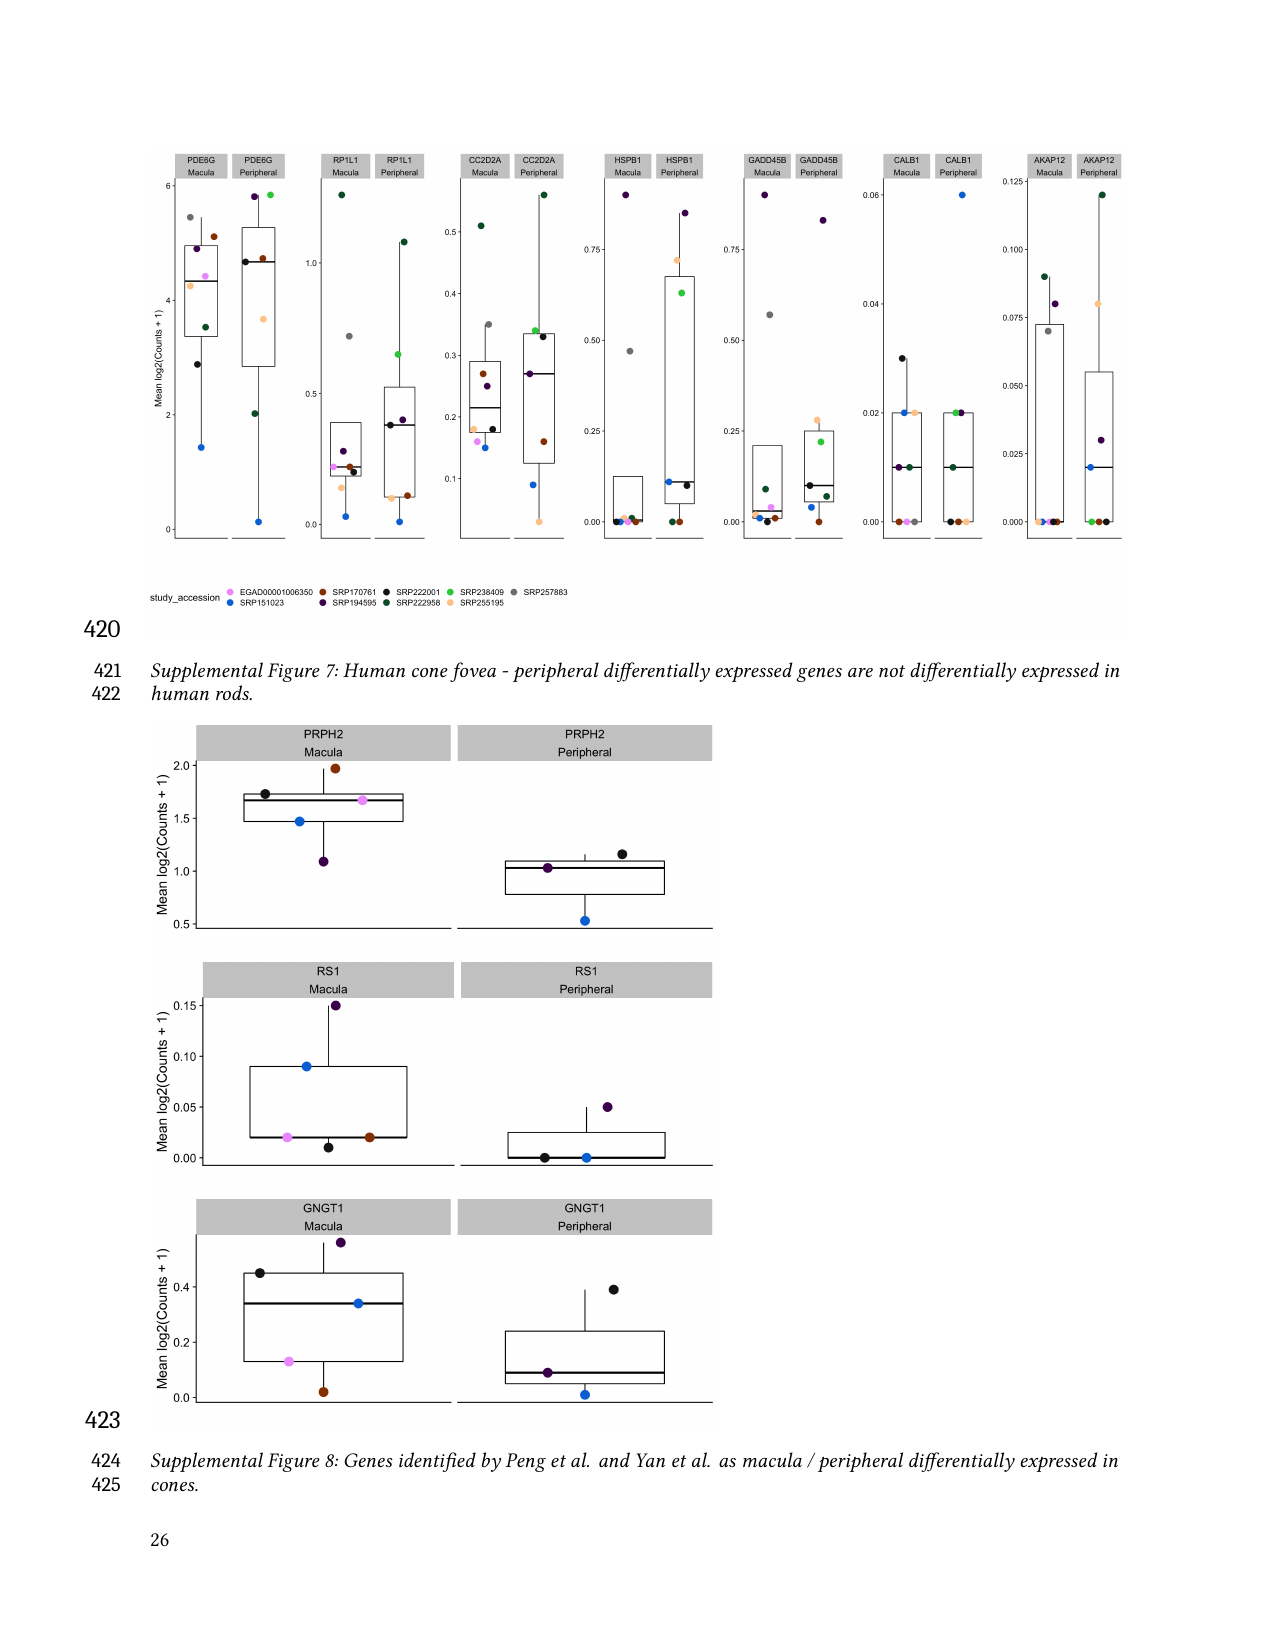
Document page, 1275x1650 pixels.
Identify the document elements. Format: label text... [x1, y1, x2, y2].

picture [150, 718, 718, 1429]
picture [150, 150, 1125, 638]
text Supplemental Figure 7: Human cone fovea - peripheral differentially expressed genes are not differentially expressed in human rods. [150, 658, 1125, 706]
text Supplemental Figure 8: Genes identified by Peng et al. and Yan et al. as macula / peripheral differentially expressed in cones. [150, 1449, 1125, 1497]
